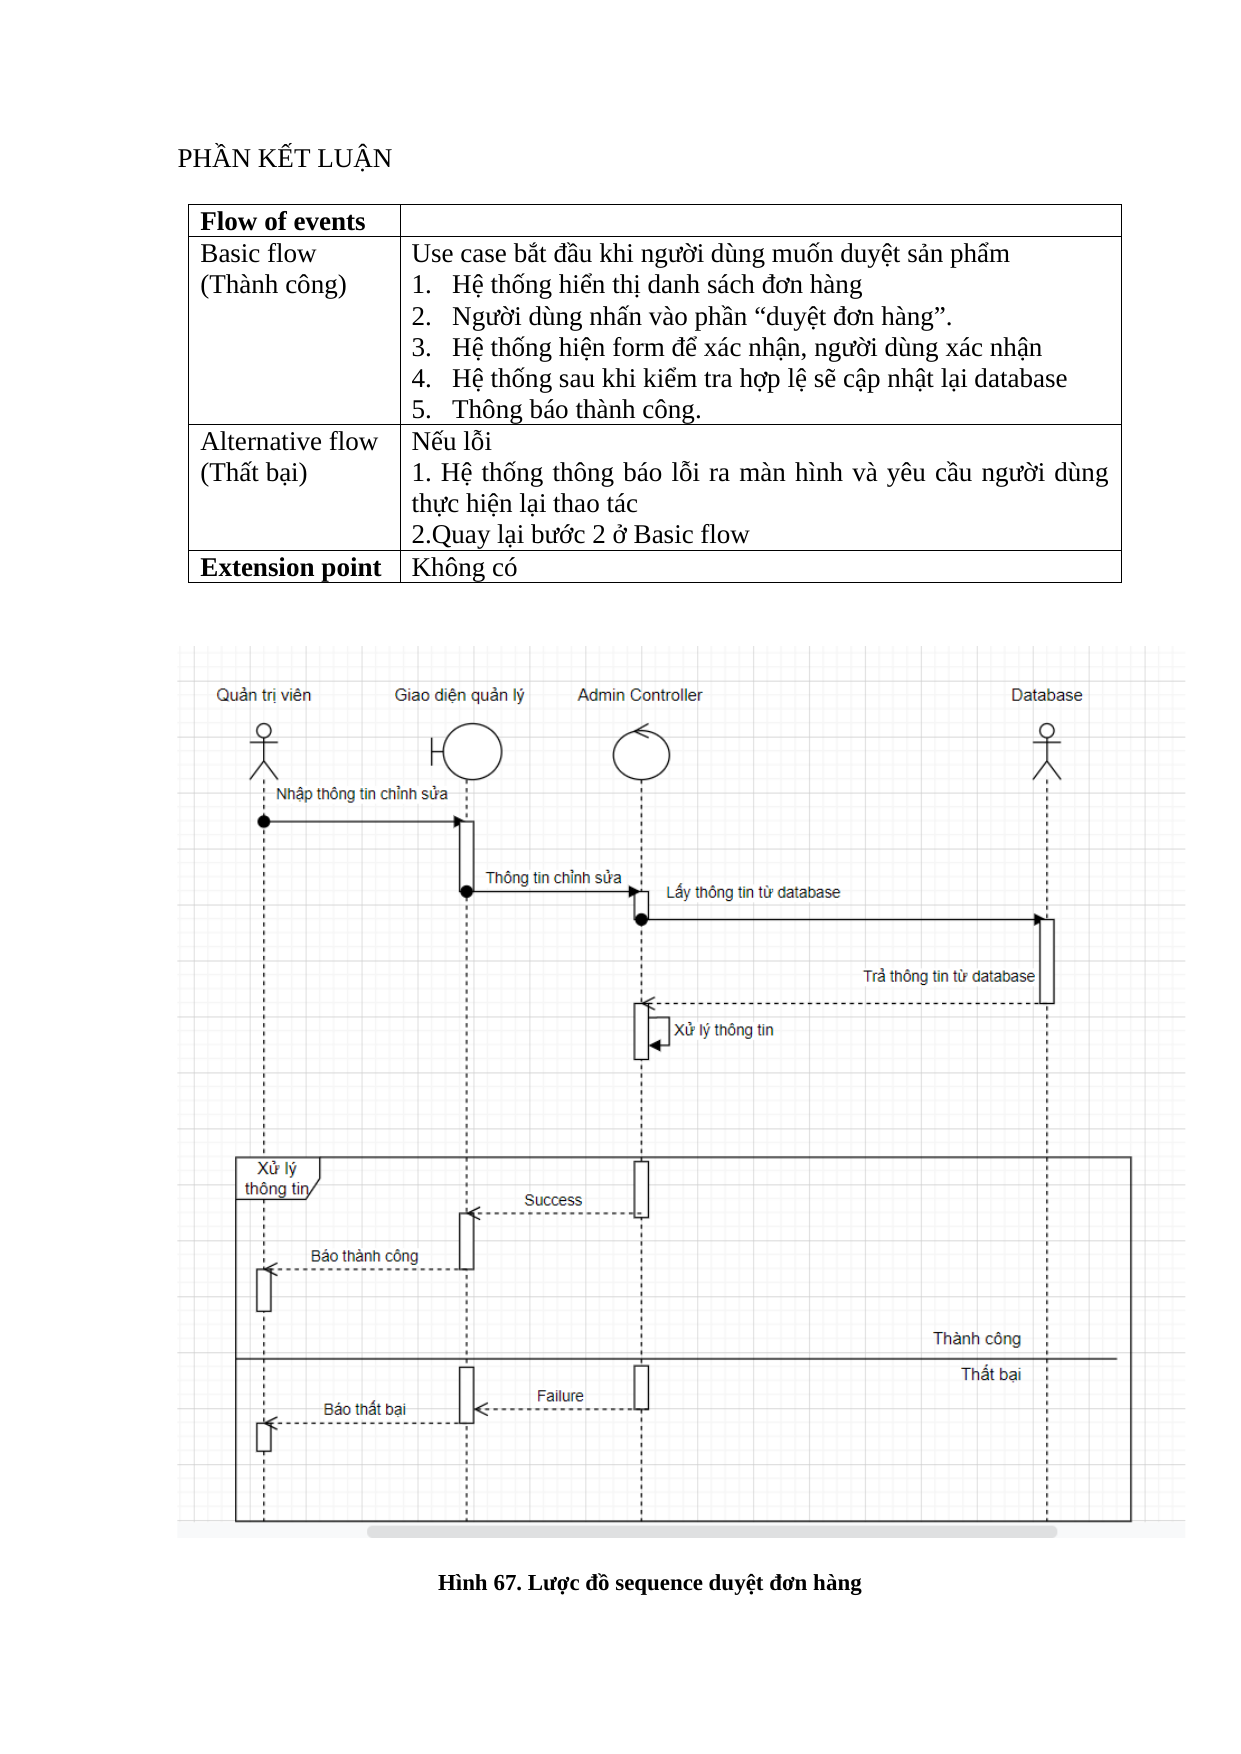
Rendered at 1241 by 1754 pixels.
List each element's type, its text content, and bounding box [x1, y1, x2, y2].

table_cell [401, 205, 1121, 236]
table_cell Flow of events [189, 205, 400, 236]
table_cell Use case bắt đầu khi người dùng muốn duyệt sản phẩm 1. Hệ thống hiển thị danh sách đơn hàng 2. Người dùng nhấn vào phần “duyệt đơn hàng”. 3. Hệ thống hiện form để xác nhận, người dùng xác nhận 4. Hệ thống sau khi kiểm tra hợp lệ sẽ cập nhật lại database 5. Thông báo thành công. [401, 237, 1121, 424]
table_cell Extension point [189, 551, 400, 582]
table_cell Basic flow (Thành công) [189, 237, 400, 424]
table_cell Nếu lỗi 1. Hệ thống thông báo lỗi ra màn hình và yêu cầu người dùng thực hiện lại thao tác 2.Quay lại bước 2 ở Basic flow [401, 425, 1121, 550]
table_cell Không có [401, 551, 1121, 582]
table_cell Alternative flow (Thất bại) [189, 425, 400, 550]
picture [177, 646, 1186, 1538]
